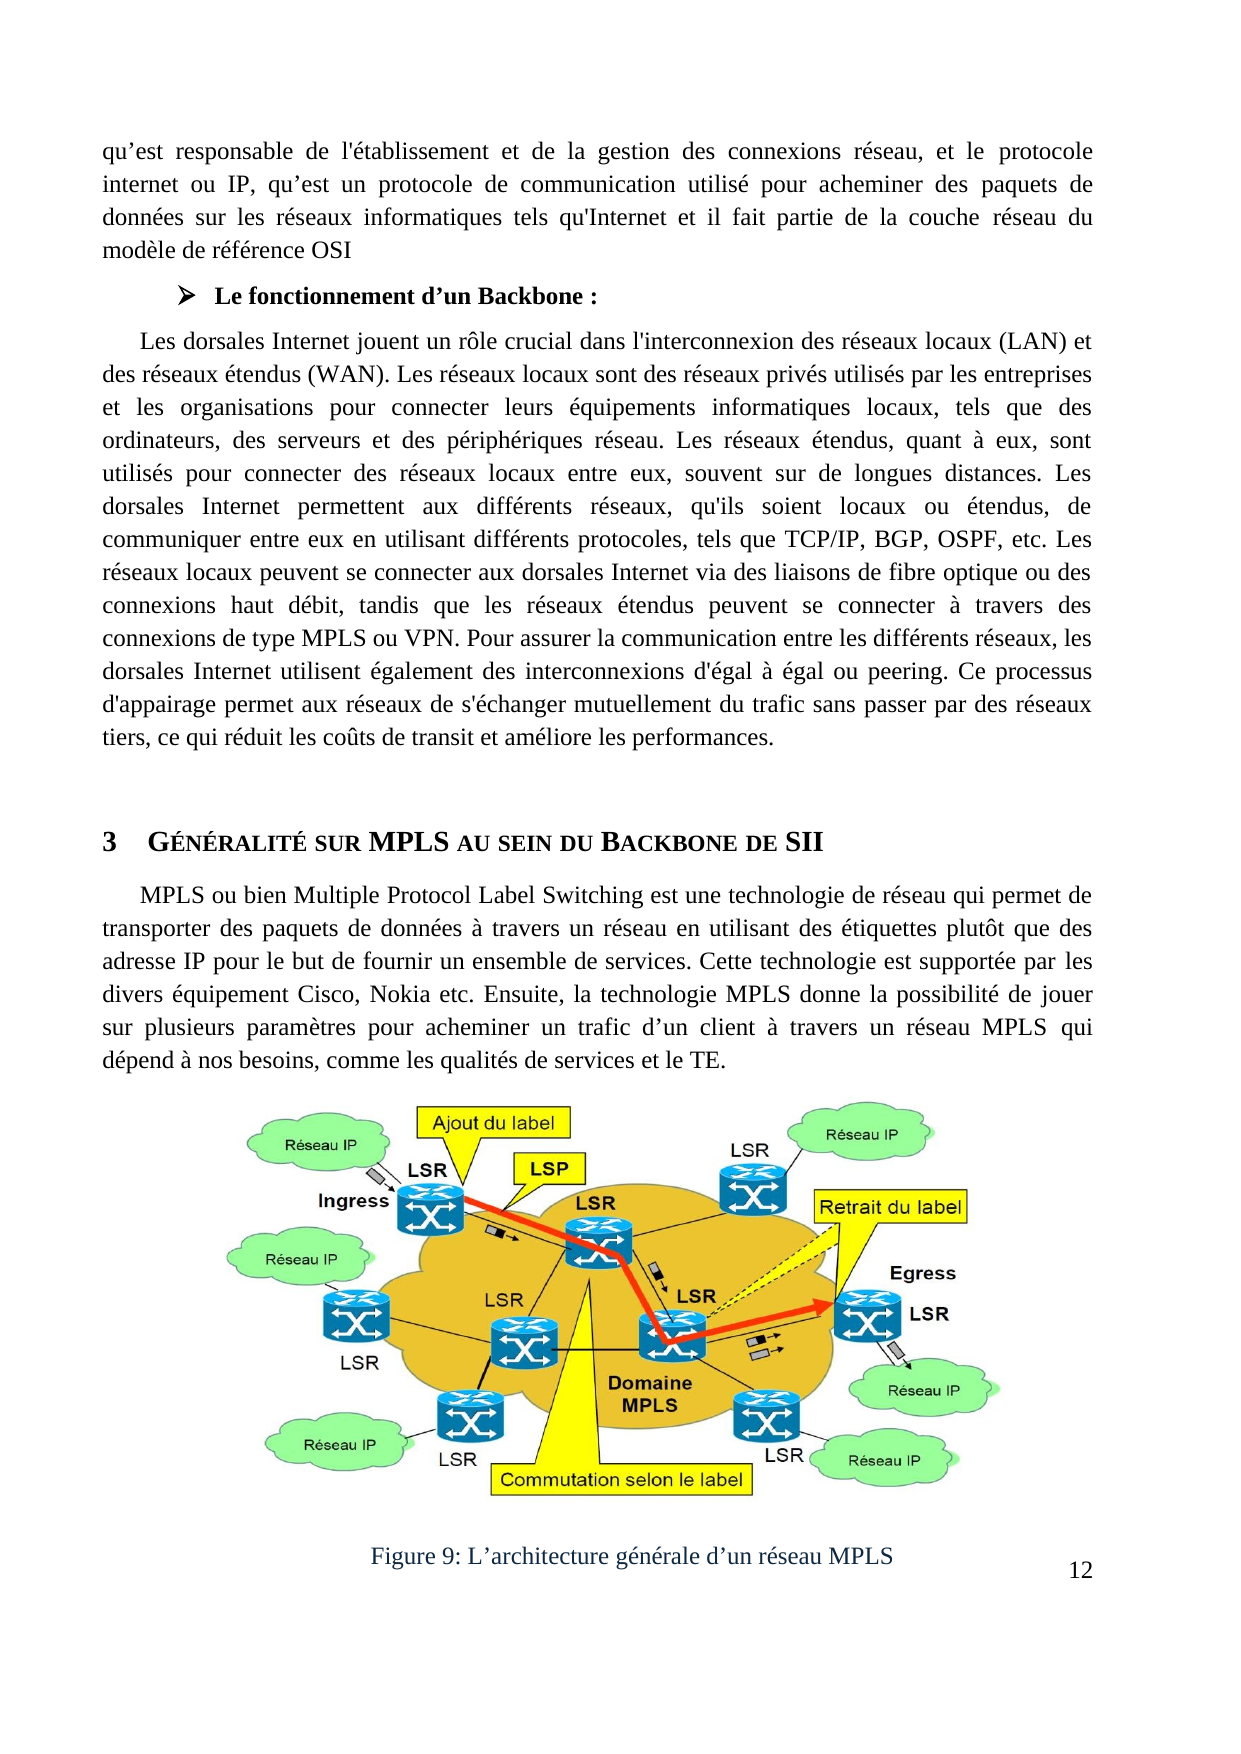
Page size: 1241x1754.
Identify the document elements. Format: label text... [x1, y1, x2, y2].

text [102, 136, 1093, 264]
picture [225, 1095, 1008, 1502]
text Les dorsales Internet jouent un rôle crucial dans l'interconnexion des réseaux locaux (LAN) et des réseaux étendus (WAN). Les réseaux locaux sont des réseaux privés utilisés par les entreprises et les organisations pour connecter leurs équipements informatiques locaux, tels que des ordinateurs, des serveurs et des périphériques réseau. Les réseaux étendus, quant à eux, sont utilisés pour connecter des réseaux locaux entre eux, souvent sur de longues distances. Les dorsales Internet permettent aux différents réseaux, qu'ils soient locaux ou étendus, de communiquer entre eux en utilisant différents protocoles, tels que TCP/IP, BGP, OSPF, etc. Les réseaux locaux peuvent se connecter aux dorsales Internet via des liaisons de fibre optique ou des connexions haut débit, tandis que les réseaux étendus peuvent se connecter à travers des connexions de type MPLS ou VPN. Pour assurer la communication entre les différents réseaux, les dorsales Internet utilisent également des interconnexions d'égal à égal ou peering. Ce processus d'appairage permet aux réseaux de s'échanger mutuellement du trafic sans passer par des réseaux tiers, ce qui réduit les coûts de transit et améliore les performances. [102, 326, 1093, 751]
text MPLS ou bien Multiple Protocol Label Switching est une technologie de réseau qui permet de transporter des paquets de données à travers un réseau en utilisant des étiquettes plutôt que des adresse IP pour le but de fournir un ensemble de services. Cette technologie est supportée par les divers équipement Cisco, Nokia etc. Ensuite, la technologie MPLS donne la possibilité de jouer sur plusieurs paramètres pour acheminer un trafic d’un client à travers un réseau MPLS qui dépend à nos besoins, comme les qualités de services et le TE. [102, 880, 1093, 1074]
list Le fonctionnement d’un Backbone : [177, 281, 1093, 309]
subtitle Généralité sur MPLS au sein du Backbone de SII [102, 824, 1093, 858]
